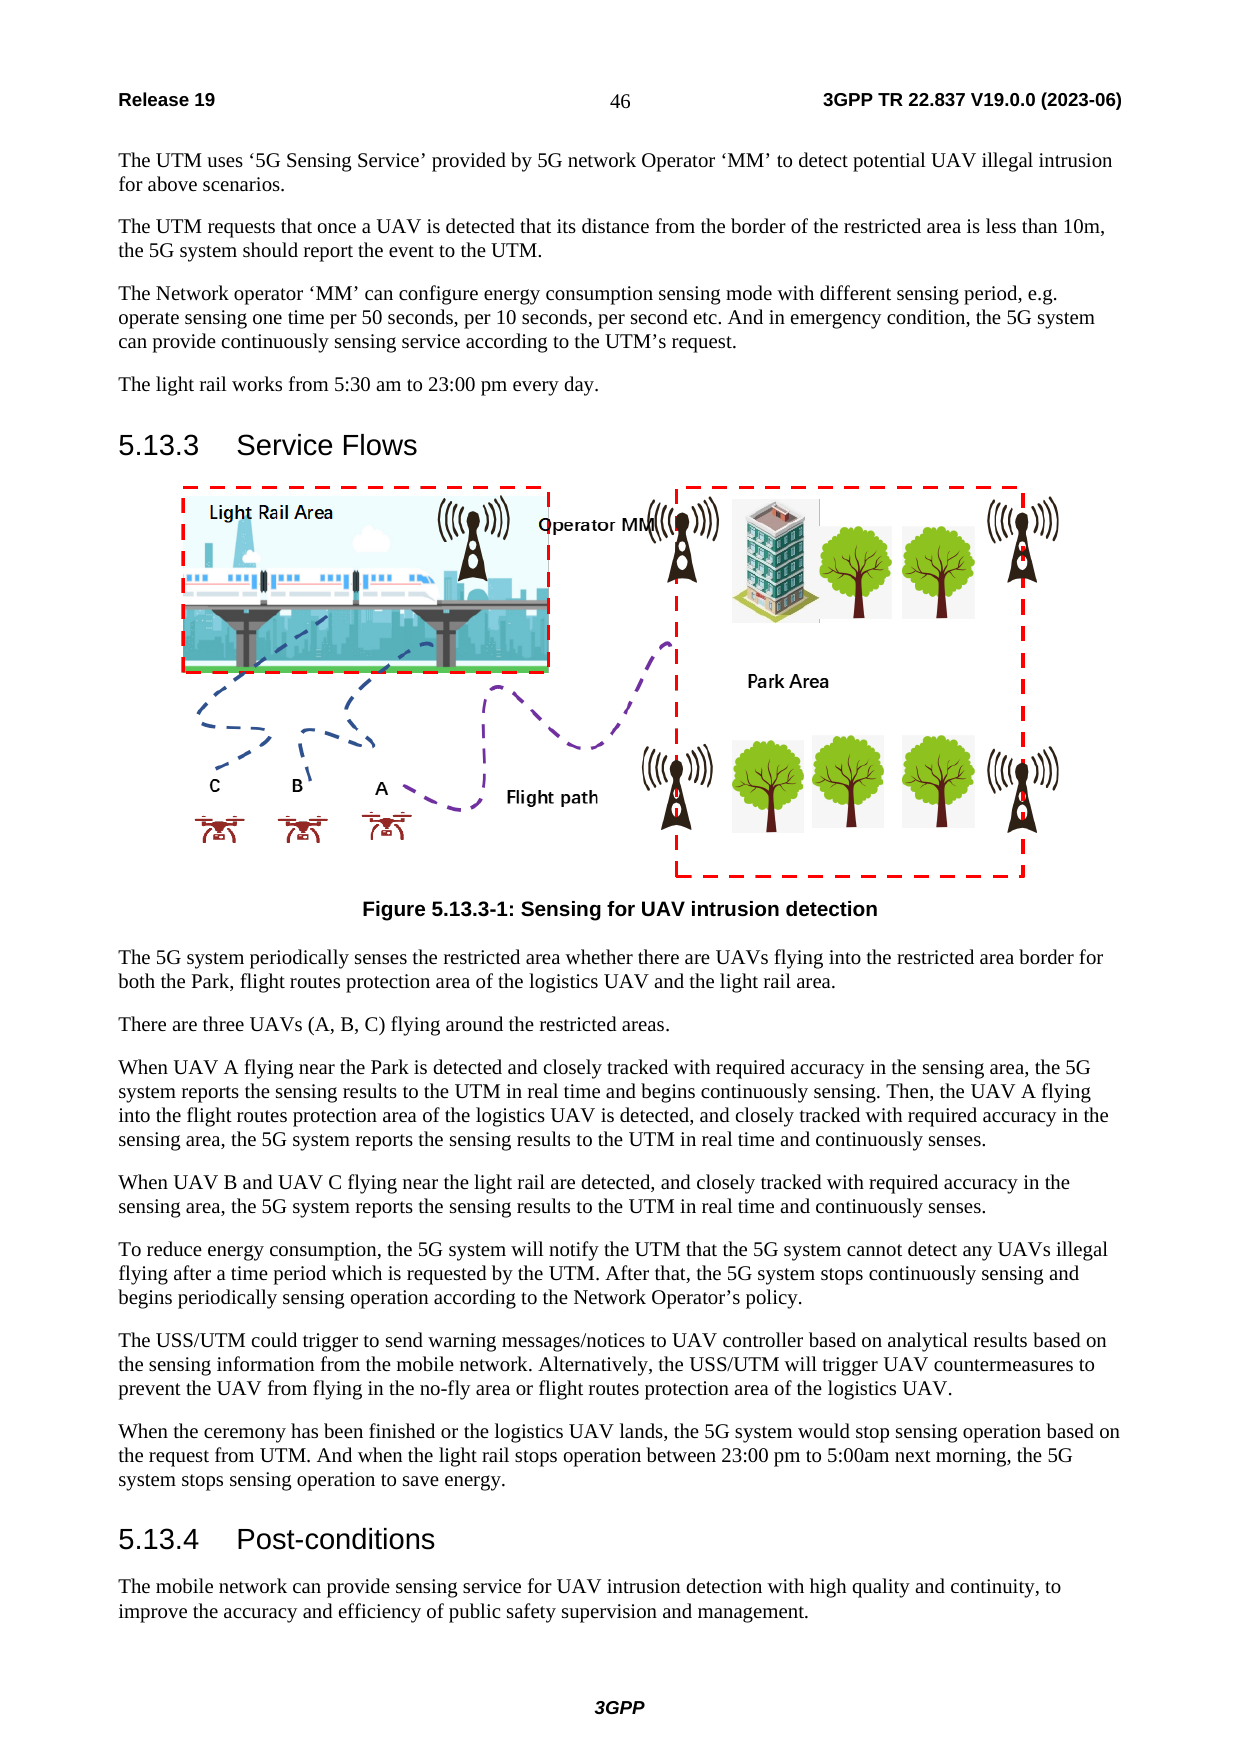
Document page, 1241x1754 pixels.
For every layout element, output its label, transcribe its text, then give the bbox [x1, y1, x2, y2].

text When UAV B and UAV C flying near the light rail are detected, and closely tracked with required accuracy in the sensing area, the 5G system reports the sensing results to the UTM in real time and continuously senses. [118, 1170, 1122, 1218]
subtitle 5.13.4 Post-conditions [118, 1522, 1122, 1556]
text The UTM requests that once a UAV is detected that its distance from the border of the restricted area is less than 10m, the 5G system should report the event to the UTM. [118, 214, 1122, 262]
text The Network operator ‘MM’ can configure energy consumption sensing mode with different sensing period, e.g. operate sensing one time per 50 seconds, per 10 seconds, per second etc. And in emergency condition, the 5G system can provide continuously sensing service according to the UTM’s request. [118, 281, 1122, 353]
text The light rail works from 5:30 am to 23:00 pm every day. [118, 372, 1122, 396]
text To reduce energy consumption, the 5G system will notify the UTM that the 5G system cannot detect any UAVs illegal flying after a time period which is requested by the UTM. After that, the 5G system stops continuously sensing and begins periodically sensing operation according to the Network Operator’s policy. [118, 1237, 1122, 1309]
subtitle 5.13.3 Service Flows [118, 427, 1122, 461]
text The mobile network can provide sensing service for UAV intrusion detection with high quality and continuity, to improve the accuracy and efficiency of public safety supervision and management. [118, 1574, 1122, 1623]
text Figure 5.13.3-1: Sensing for UAV intrusion detection [118, 896, 1122, 920]
text When the ceremony has been finished or the logistics UAV lands, the 5G system would stop sensing operation based on the request from UTM. And when the light rail stops operation between 23:00 pm to 5:00am next morning, the 5G system stops sensing operation to save energy. [118, 1419, 1122, 1491]
picture [181, 486, 1059, 878]
text The UTM uses ‘5G Sensing Service’ provided by 5G network Operator ‘MM’ to detect potential UAV illegal intrusion for above scenarios. [118, 147, 1122, 196]
text The USS/UTM could trigger to send warning messages/notices to UAV controller based on analytical results based on the sensing information from the mobile network. Alternatively, the USS/UTM will trigger UAV countermeasures to prevent the UAV from flying in the no-fly area or flight routes protection area of the logistics UAV. [118, 1328, 1122, 1400]
text The 5G system periodically senses the restricted area whether there are UAVs flying into the restricted area border for both the Park, flight routes protection area of the logistics UAV and the light rail area. [118, 945, 1122, 993]
text There are three UAVs (A, B, C) flying around the restricted areas. [118, 1012, 1122, 1036]
text When UAV A flying near the Park is detected and closely tracked with required accuracy in the sensing area, the 5G system reports the sensing results to the UTM in real time and begins continuously sensing. Then, the UAV A flying into the flight routes protection area of the logistics UAV is detected, and closely tracked with required accuracy in the sensing area, the 5G system reports the sensing results to the UTM in real time and continuously senses. [118, 1055, 1122, 1151]
